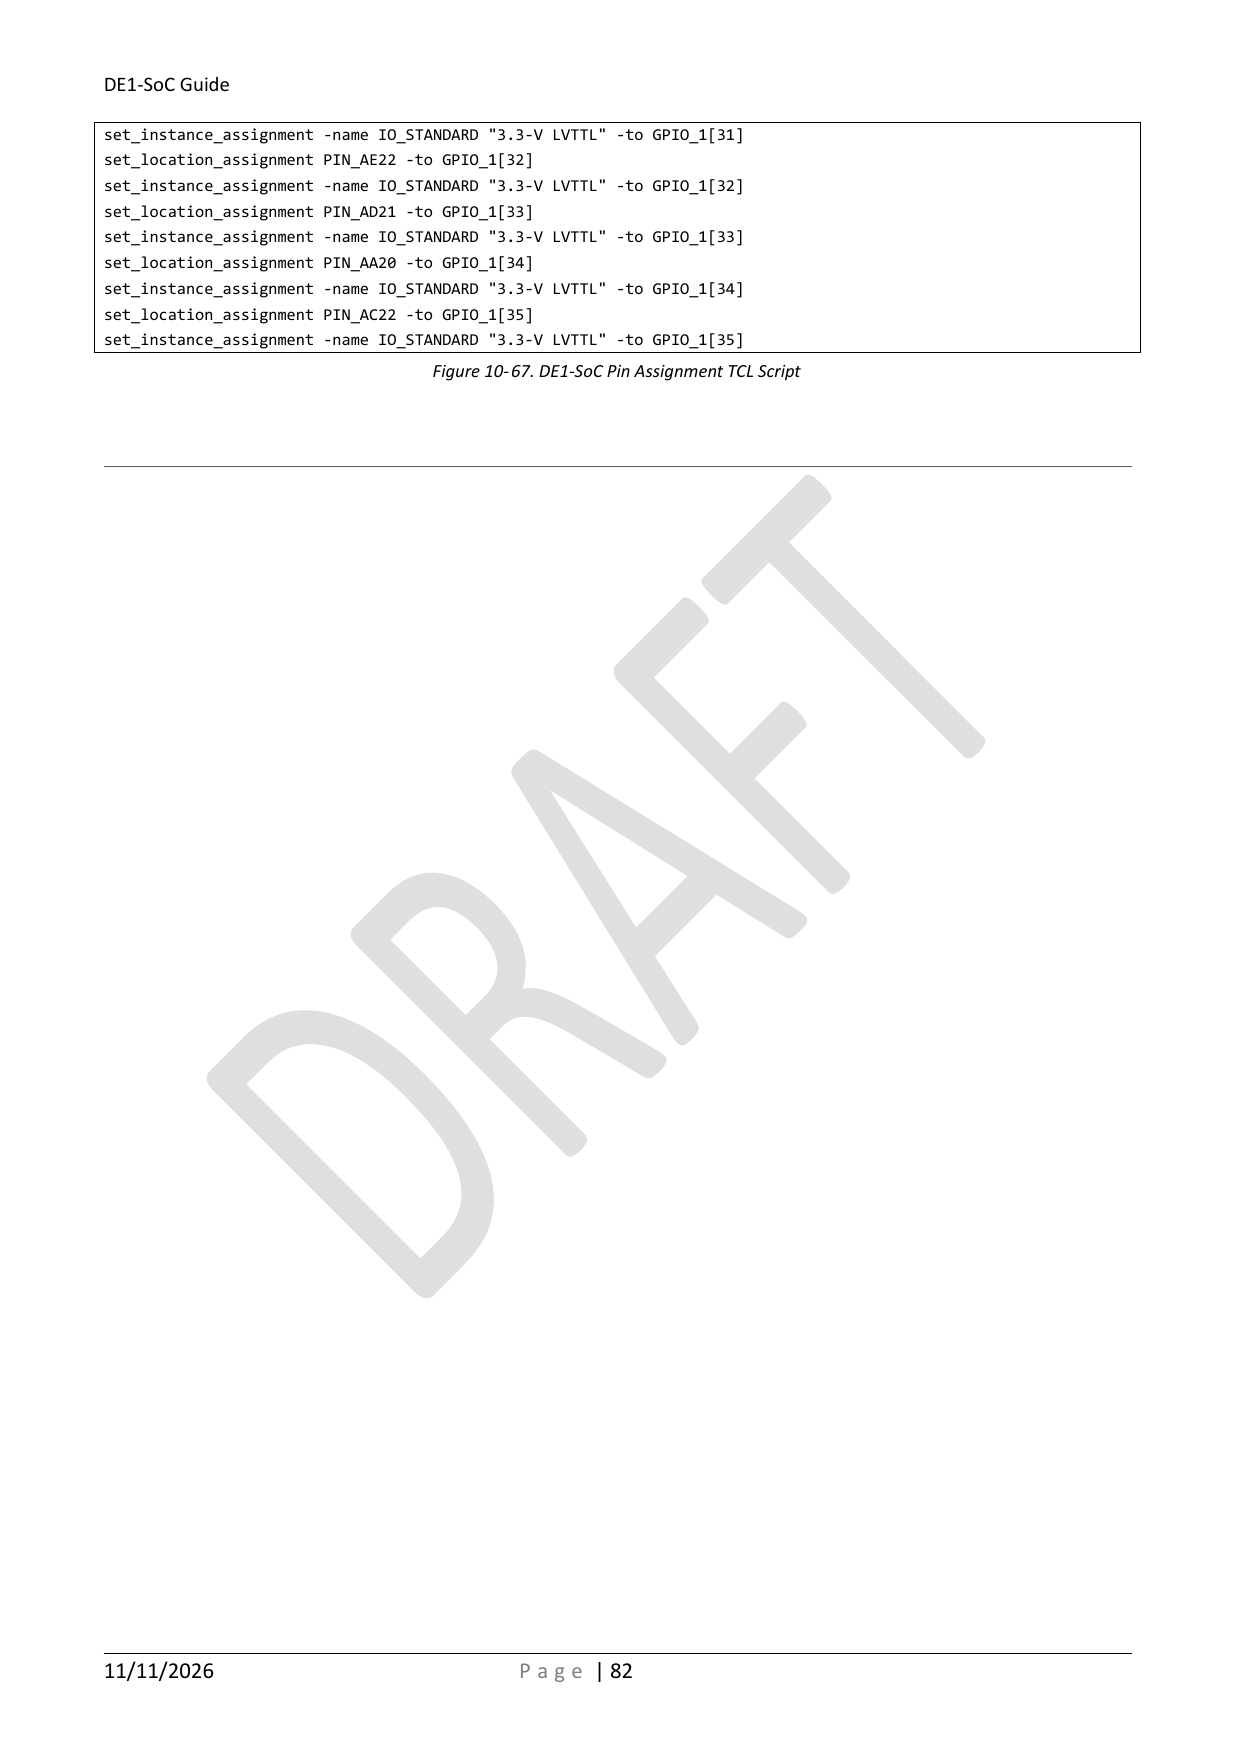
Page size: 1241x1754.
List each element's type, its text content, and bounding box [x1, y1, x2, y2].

text set_instance_assignment -name IO_STANDARD "3.3-V LVTTL" -to GPIO_1[34] [95, 276, 1140, 299]
text set_instance_assignment -name IO_STANDARD "3.3-V LVTTL" -to GPIO_1[35] [95, 327, 1140, 352]
text set_instance_assignment -name IO_STANDARD "3.3-V LVTTL" -to GPIO_1[33] [95, 224, 1140, 247]
text set_instance_assignment -name IO_STANDARD "3.3-V LVTTL" -to GPIO_1[31] [95, 123, 1140, 144]
text set_location_assignment PIN_AC22 -to GPIO_1[35] [95, 302, 1140, 324]
text set_location_assignment PIN_AD21 -to GPIO_1[33] [95, 199, 1140, 221]
text set_location_assignment PIN_AA20 -to GPIO_1[34] [95, 250, 1140, 273]
text set_location_assignment PIN_AE22 -to GPIO_1[32] [95, 147, 1140, 170]
text set_instance_assignment -name IO_STANDARD "3.3-V LVTTL" -to GPIO_1[32] [95, 173, 1140, 196]
